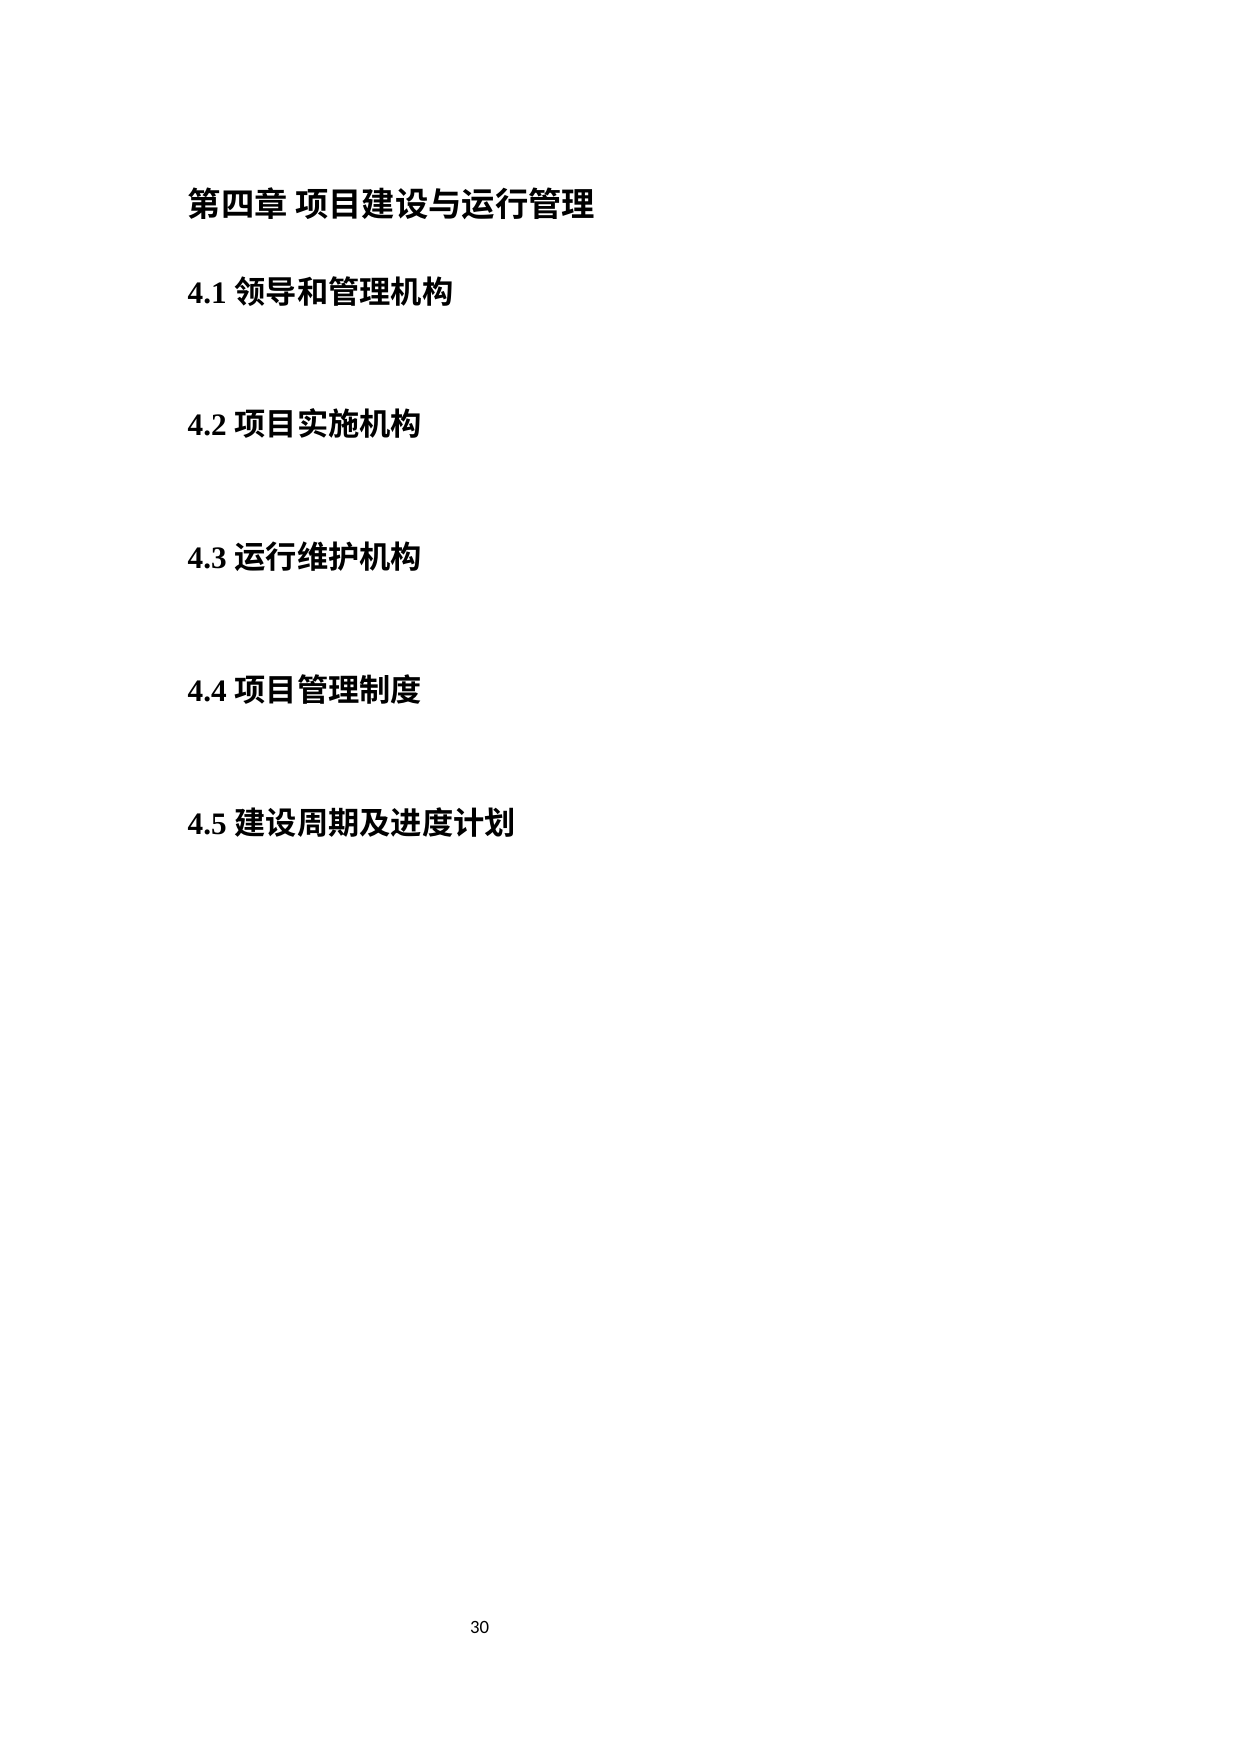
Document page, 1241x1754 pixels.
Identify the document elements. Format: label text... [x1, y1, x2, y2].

subtitle 4.1 领导和管理机构 [187, 267, 1053, 312]
subtitle 4.4 项目管理制度 [187, 665, 1053, 710]
subtitle 4.5 建设周期及进度计划 [187, 798, 1053, 843]
subtitle 第四章 项目建设与运行管理 [187, 178, 1053, 226]
subtitle 4.3 运行维护机构 [187, 532, 1053, 578]
subtitle 4.2 项目实施机构 [187, 399, 1053, 445]
